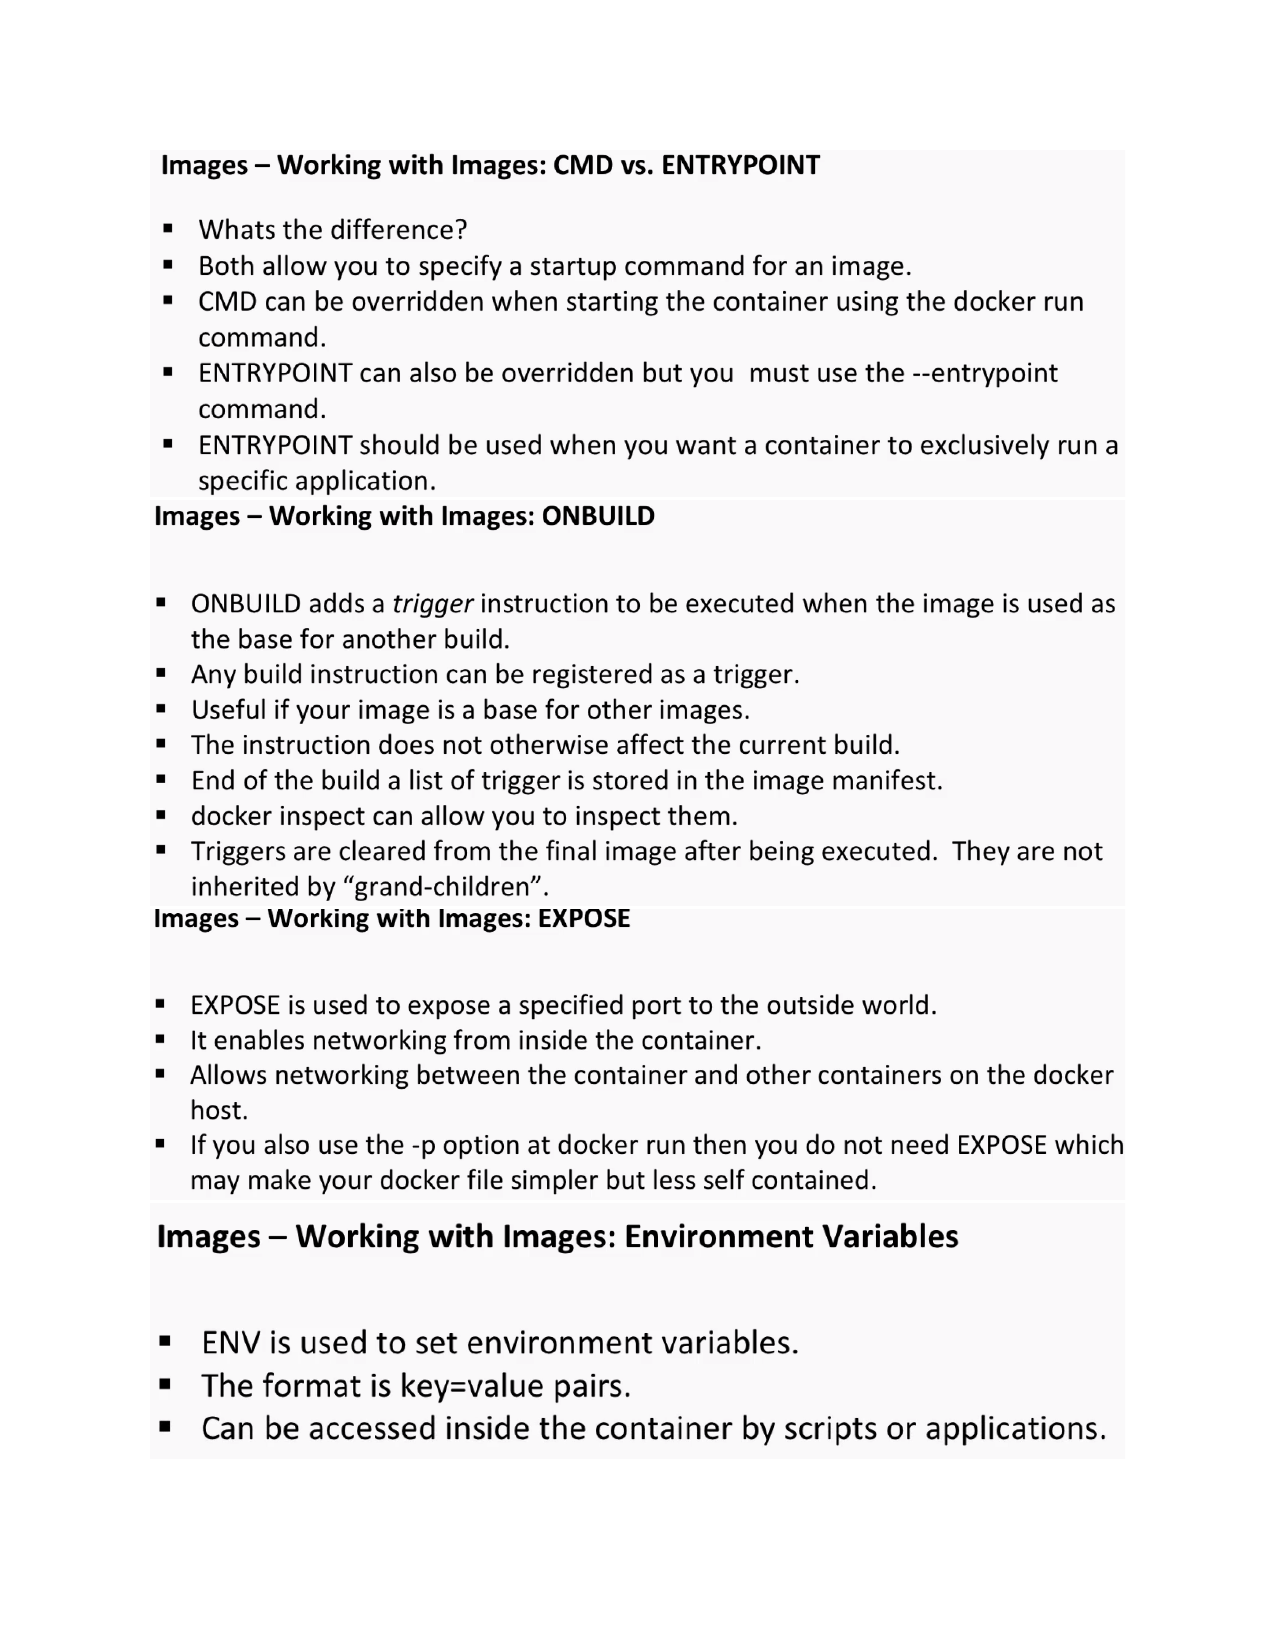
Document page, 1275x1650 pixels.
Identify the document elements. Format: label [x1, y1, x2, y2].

picture [150, 1203, 1125, 1459]
picture [150, 500, 1125, 906]
picture [150, 150, 1125, 497]
picture [150, 909, 1125, 1200]
